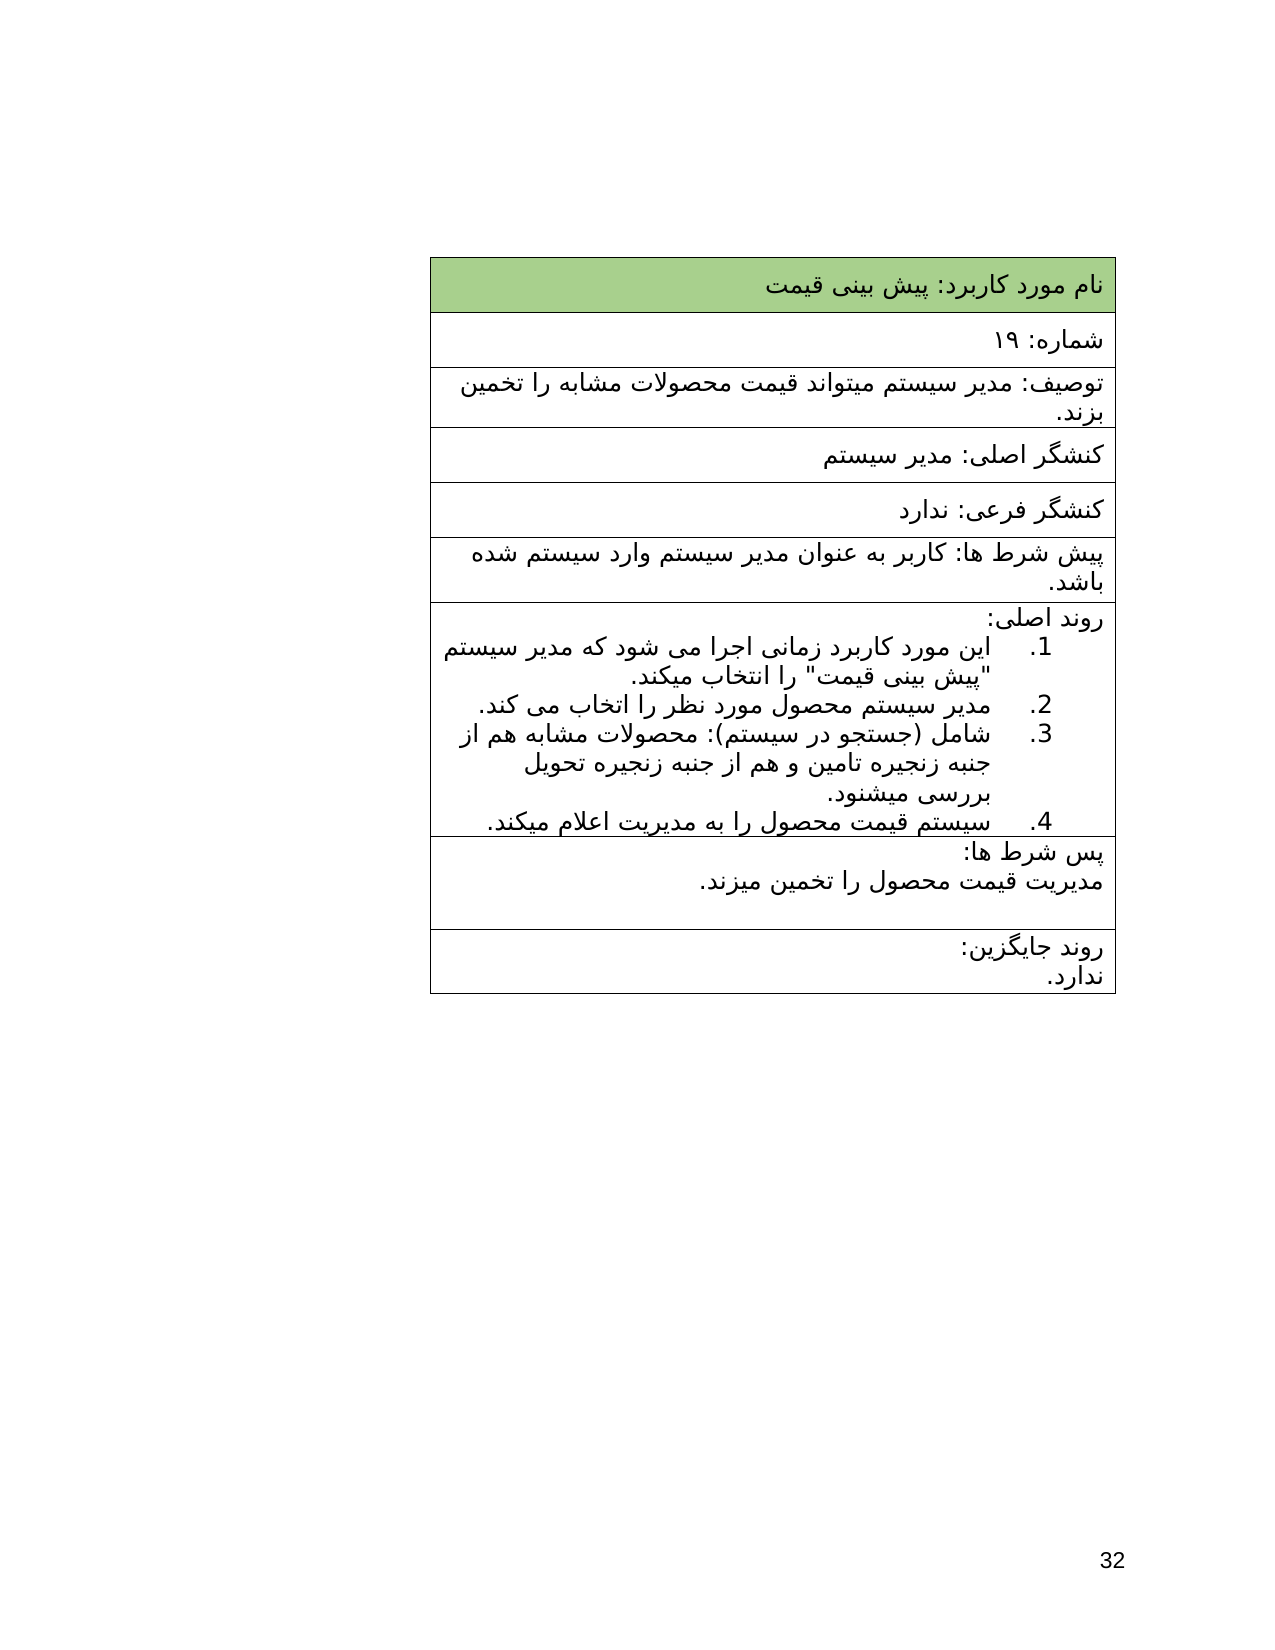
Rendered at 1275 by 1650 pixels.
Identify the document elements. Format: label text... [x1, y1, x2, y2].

table_header نام مورد کاربرد: پیش بینی قیمت [431, 258, 1115, 312]
table_cell کنشگر فرعی: ندارد [431, 483, 1115, 537]
table_cell روند اصلی: این مورد کاربرد زمانی اجرا می شود که مدیر سیستم "پیش بینی قیمت" را انتخاب میکند. مدیر سیستم محصول مورد نظر را اتخاب می کند. شامل (جستجو در سیستم): محصولات مشابه هم از جنبه زنجیره تامین و هم از جنبه زنجیره تحویل بررسی میشنود. سیستم قیمت محصول را به مدیریت اعلام میکند. [431, 603, 1115, 836]
table_cell شماره: ۱۹ [431, 313, 1115, 367]
table_cell پس شرط ها: مدیریت قیمت محصول را تخمین میزند. [431, 837, 1115, 929]
table_cell کنشگر اصلی: مدیر سیستم [431, 428, 1115, 482]
table_cell توصیف: مدیر سیستم میتواند قیمت محصولات مشابه را تخمین بزند. [431, 368, 1115, 427]
table_cell روند جایگزین: ندارد. [431, 930, 1115, 993]
table_cell پیش شرط ها: کاربر به عنوان مدیر سیستم وارد سیستم شده باشد. [431, 538, 1115, 602]
